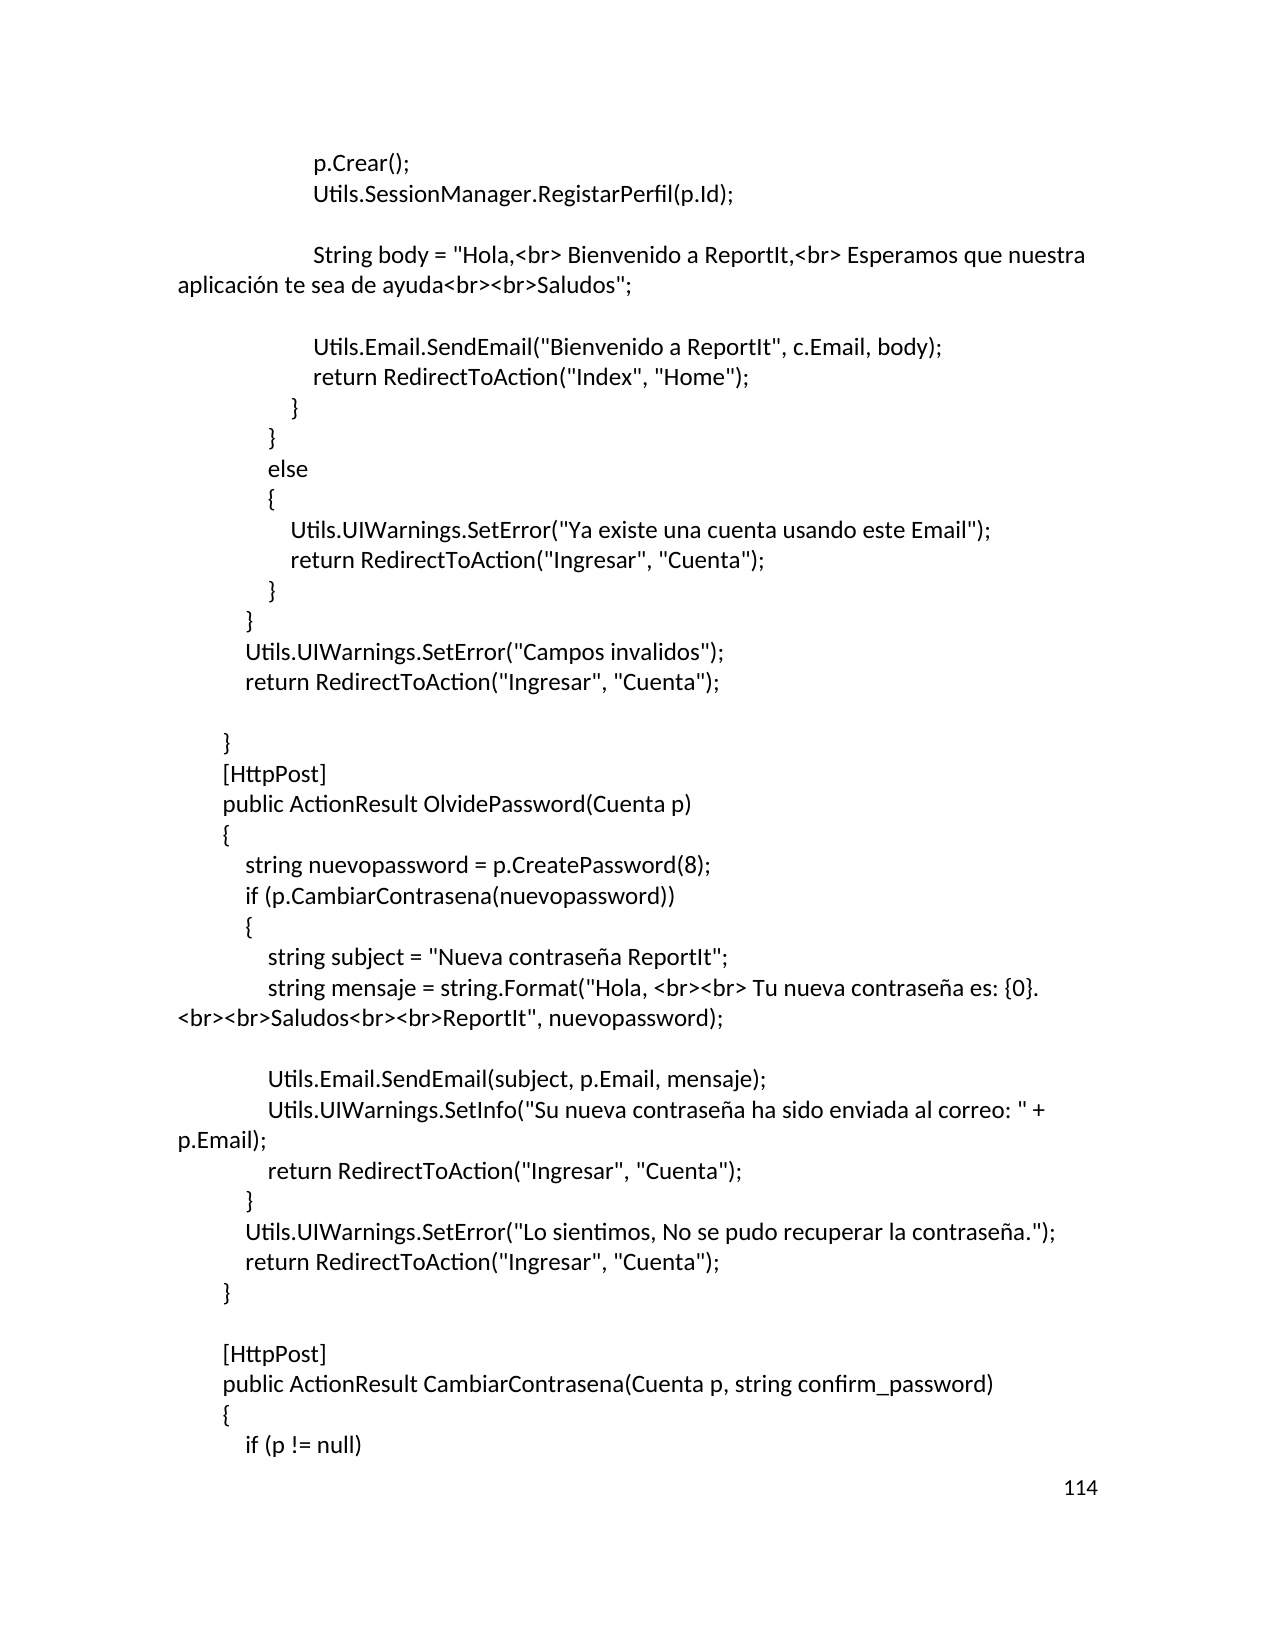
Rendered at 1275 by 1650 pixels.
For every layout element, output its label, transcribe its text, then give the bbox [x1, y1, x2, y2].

text } [177, 392, 1098, 422]
text return RedirectToAction("Ingresar", "Cuenta"); [177, 1246, 1098, 1277]
text { [177, 819, 1098, 849]
text if (p.CambiarContrasena(nuevopassword)) [177, 880, 1098, 911]
text string mensaje = string.Format("Hola, <br><br> Tu nueva contraseña es: {0}. <br><br>Saludos<br><br>ReportIt", nuevopassword); [177, 972, 1098, 1033]
text } [177, 575, 1098, 605]
text Utils.SessionManager.RegistarPerfil(p.Id); [177, 178, 1098, 209]
text Utils.UIWarnings.SetInfo("Su nueva contraseña ha sido enviada al correo: " + p.Email); [177, 1094, 1098, 1155]
text Utils.UIWarnings.SetError("Ya existe una cuenta usando este Email"); [177, 514, 1098, 544]
text } [177, 727, 1098, 758]
text [HttpPost] [177, 758, 1098, 788]
text String body = "Hola,<br> Bienvenido a ReportIt,<br> Esperamos que nuestra aplicación te sea de ayuda<br><br>Saludos"; [177, 239, 1098, 300]
text else [177, 453, 1098, 483]
text return RedirectToAction("Ingresar", "Cuenta"); [177, 544, 1098, 575]
text return RedirectToAction("Index", "Home"); [177, 361, 1098, 392]
text p.Crear(); [177, 148, 1098, 178]
text { [177, 911, 1098, 941]
text Utils.Email.SendEmail(subject, p.Email, mensaje); [177, 1063, 1098, 1094]
text if (p != null) [177, 1429, 1098, 1460]
text } [177, 1277, 1098, 1307]
text } [177, 422, 1098, 453]
text [HttpPost] [177, 1338, 1098, 1368]
text } [177, 1185, 1098, 1216]
text Utils.Email.SendEmail("Bienvenido a ReportIt", c.Email, body); [177, 331, 1098, 361]
text } [177, 605, 1098, 636]
text public ActionResult OlvidePassword(Cuenta p) [177, 788, 1098, 819]
text { [177, 483, 1098, 514]
text return RedirectToAction("Ingresar", "Cuenta"); [177, 666, 1098, 697]
text return RedirectToAction("Ingresar", "Cuenta"); [177, 1155, 1098, 1185]
text string nuevopassword = p.CreatePassword(8); [177, 849, 1098, 880]
text public ActionResult CambiarContrasena(Cuenta p, string confirm_password) [177, 1368, 1098, 1399]
text string subject = "Nueva contraseña ReportIt"; [177, 941, 1098, 972]
text Utils.UIWarnings.SetError("Campos invalidos"); [177, 636, 1098, 666]
text { [177, 1399, 1098, 1429]
text Utils.UIWarnings.SetError("Lo sientimos, No se pudo recuperar la contraseña."); [177, 1216, 1098, 1246]
